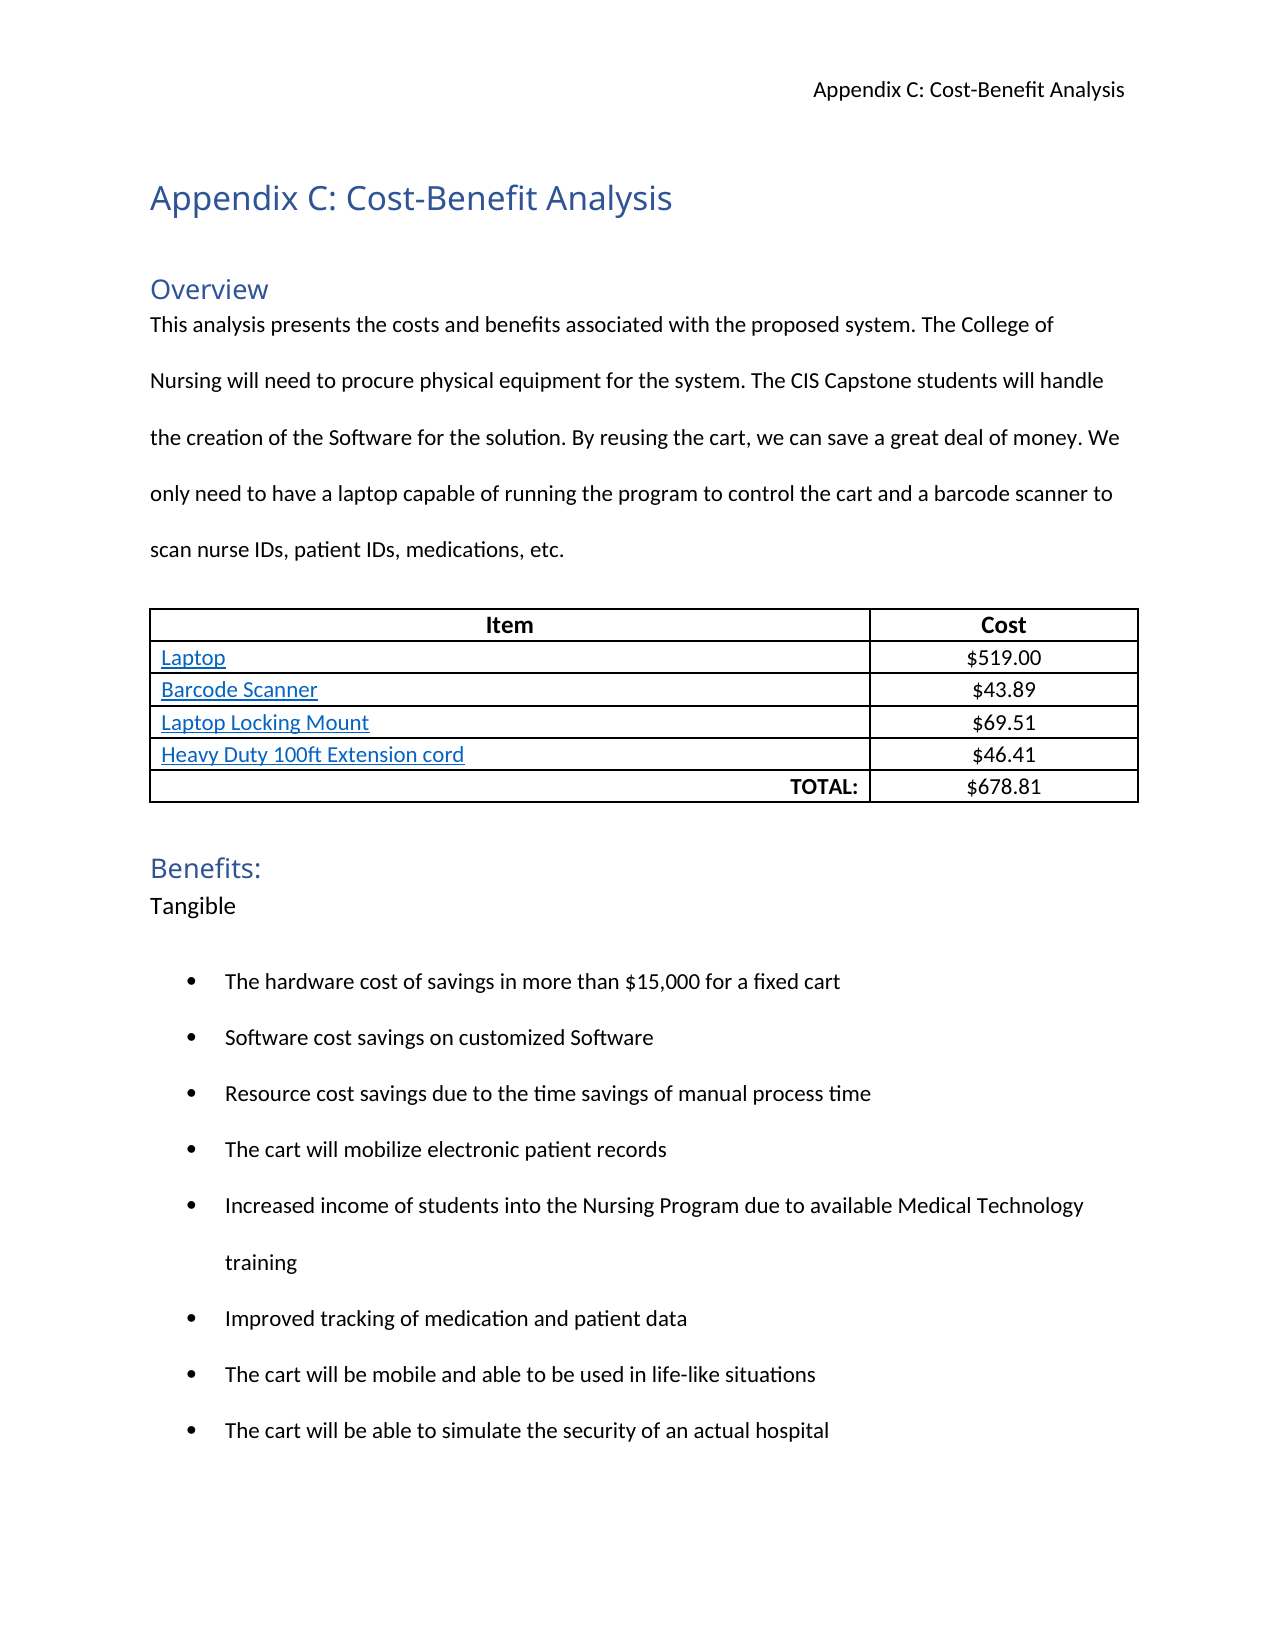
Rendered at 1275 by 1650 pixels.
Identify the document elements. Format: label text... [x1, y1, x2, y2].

table_cell Laptop Locking Mount [151, 707, 869, 737]
table_cell $69.51 [871, 707, 1137, 737]
table_header Item [151, 610, 869, 640]
list The hardware cost of savings in more than $15,000 for a fixed cart [187, 967, 1125, 996]
table_cell Barcode Scanner [151, 674, 869, 704]
table_cell Heavy Duty 100ft Extension cord [151, 739, 869, 769]
list Resource cost savings due to the time savings of manual process time [187, 1079, 1125, 1108]
table_cell $46.41 [871, 739, 1137, 769]
subtitle Overview [150, 271, 1125, 308]
subtitle Benefits: [150, 850, 1125, 887]
table_cell $43.89 [871, 674, 1137, 704]
table_cell $678.81 [871, 771, 1137, 801]
list The cart will be able to simulate the security of an actual hospital [187, 1416, 1125, 1444]
table_cell $519.00 [871, 642, 1137, 672]
list Improved tracking of medication and patient data [187, 1304, 1125, 1332]
table_header Cost [871, 610, 1137, 640]
table_cell TOTAL: [151, 771, 869, 801]
list The cart will mobilize electronic patient records [187, 1136, 1125, 1164]
table_cell Laptop [151, 642, 869, 672]
list Increased income of students into the Nursing Program due to available Medical Technology training [187, 1192, 1125, 1276]
list Software cost savings on customized Software [187, 1023, 1125, 1052]
list The cart will be mobile and able to be used in life-like situations [187, 1360, 1125, 1388]
subtitle Appendix C: Cost-Benefit Analysis [150, 175, 1125, 220]
text This analysis presents the costs and benefits associated with the proposed system. The College of Nursing will need to procure physical equipment for the system. The CIS Capstone students will handle the creation of the Software for the solution. By reusing the cart, we can save a great deal of money. We only need to have a laptop capable of running the program to control the cart and a barcode scanner to scan nurse IDs, patient IDs, medications, etc. [150, 311, 1125, 563]
text Tangible [150, 890, 1125, 920]
